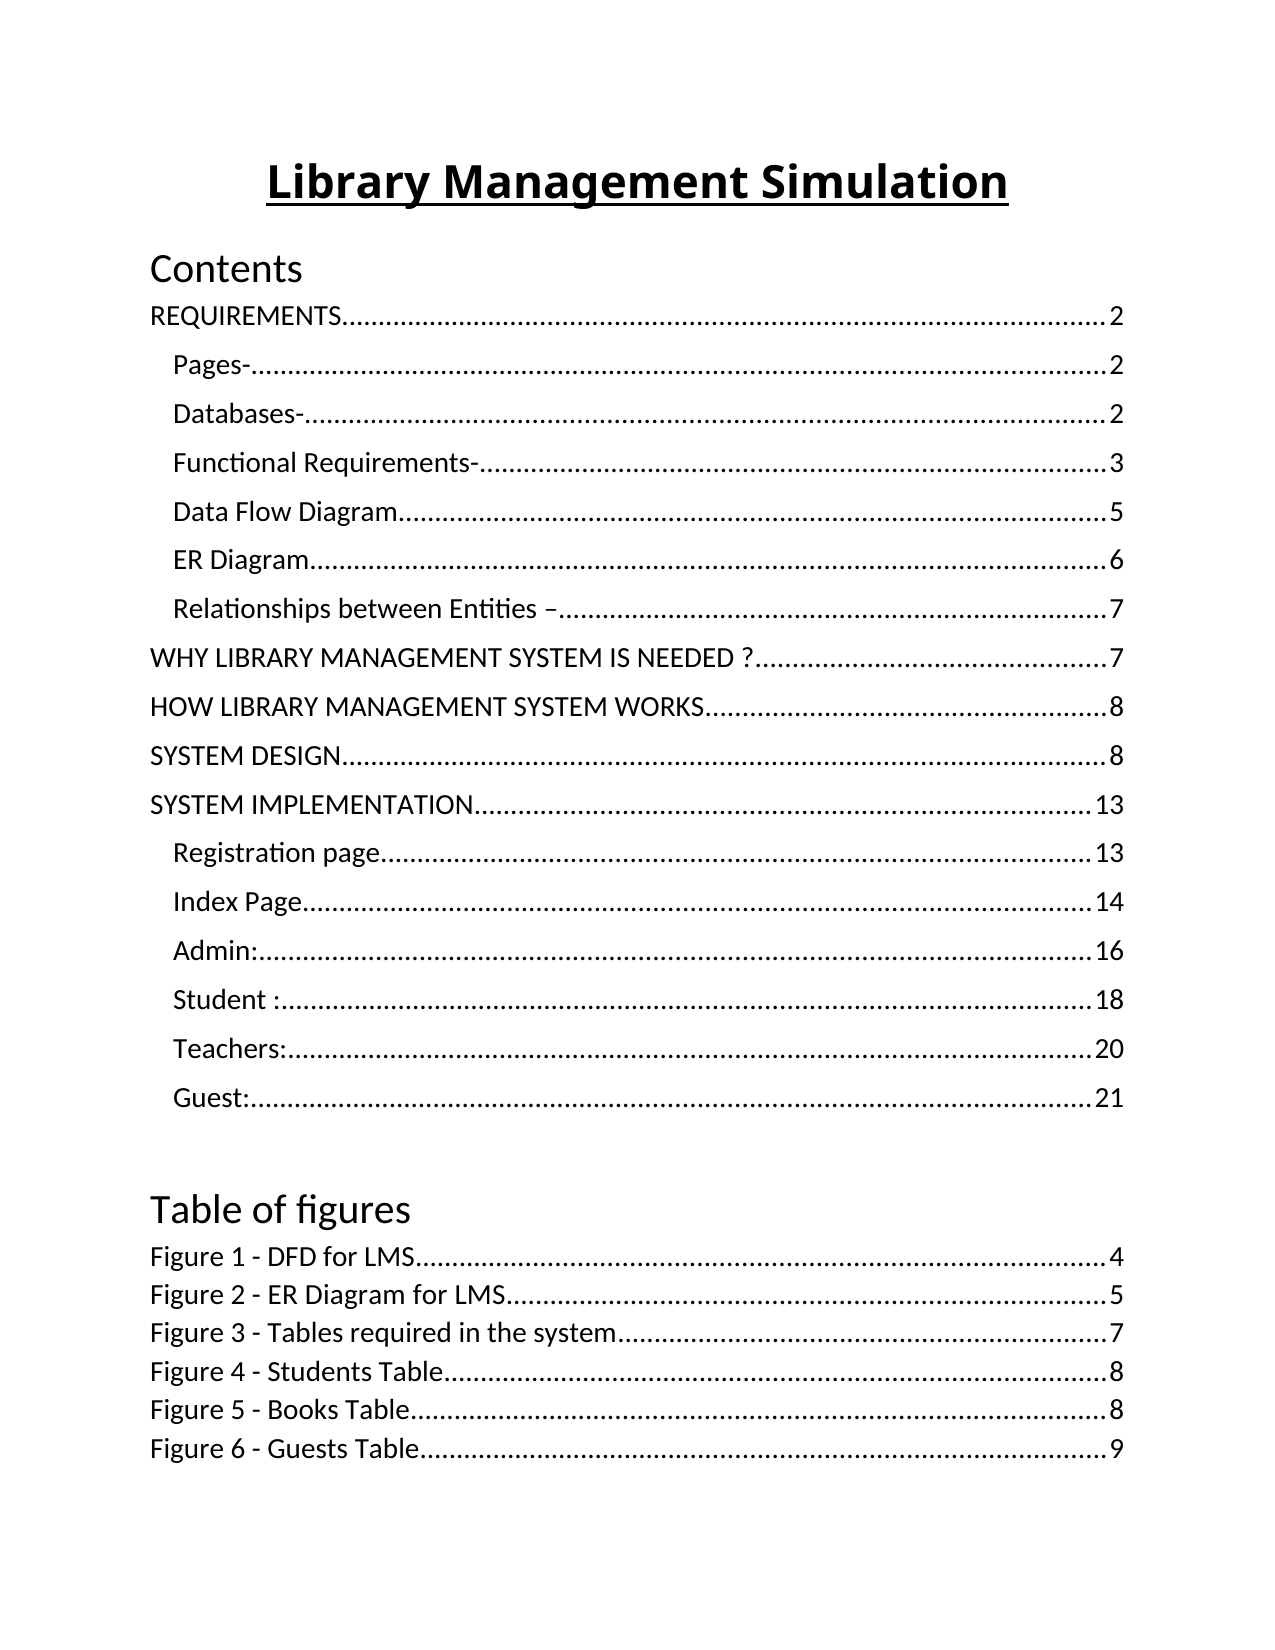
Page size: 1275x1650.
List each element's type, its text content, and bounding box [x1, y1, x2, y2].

text Table of figures [150, 1183, 1125, 1234]
text Figure 5 - Books Table 8 [150, 1391, 1125, 1427]
text Figure 3 - Tables required in the system 7 [150, 1314, 1125, 1350]
text Library Management Simulation [150, 150, 1125, 212]
text Figure 2 - ER Diagram for LMS 5 [150, 1276, 1125, 1312]
text Figure 1 - DFD for LMS 4 [150, 1238, 1125, 1273]
text Figure 4 - Students Table 8 [150, 1353, 1125, 1389]
text Figure 6 - Guests Table 9 [150, 1430, 1125, 1466]
